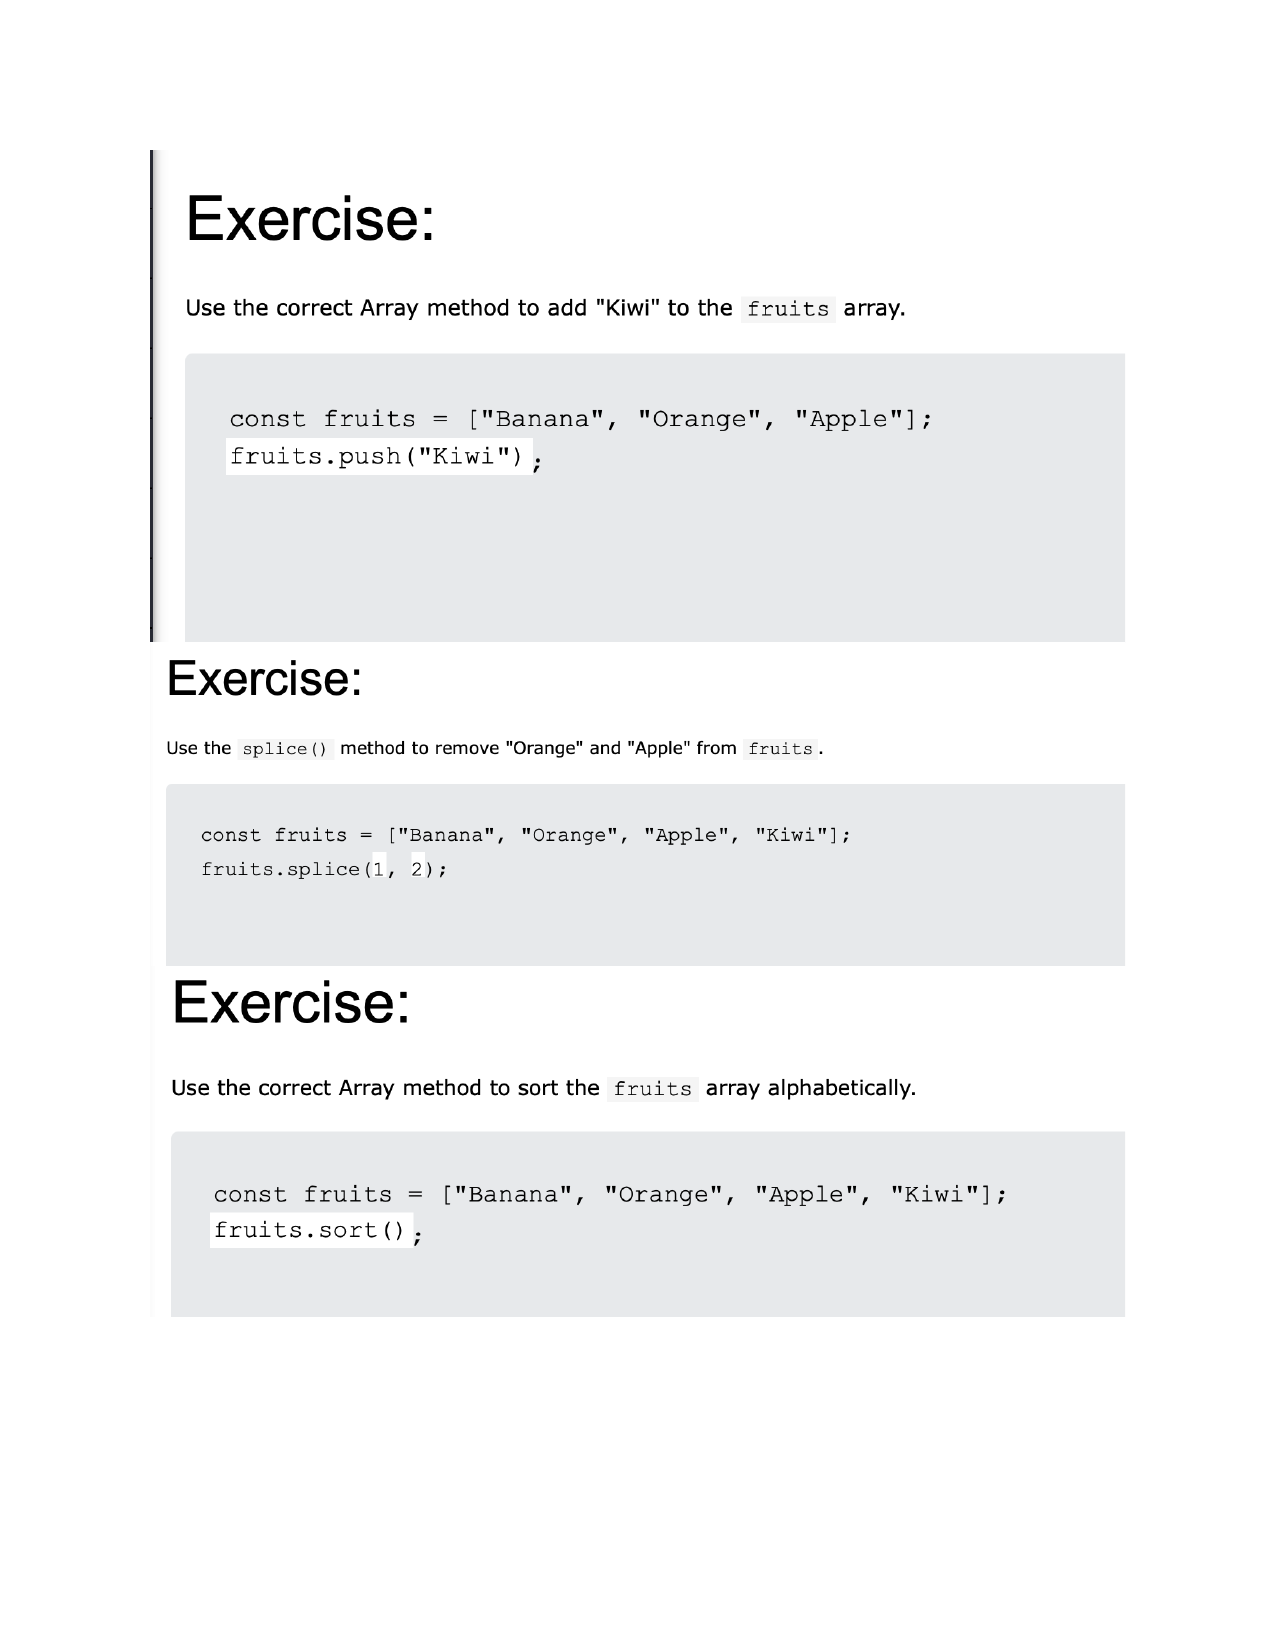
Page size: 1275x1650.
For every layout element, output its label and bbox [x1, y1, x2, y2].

picture [150, 150, 1125, 1317]
